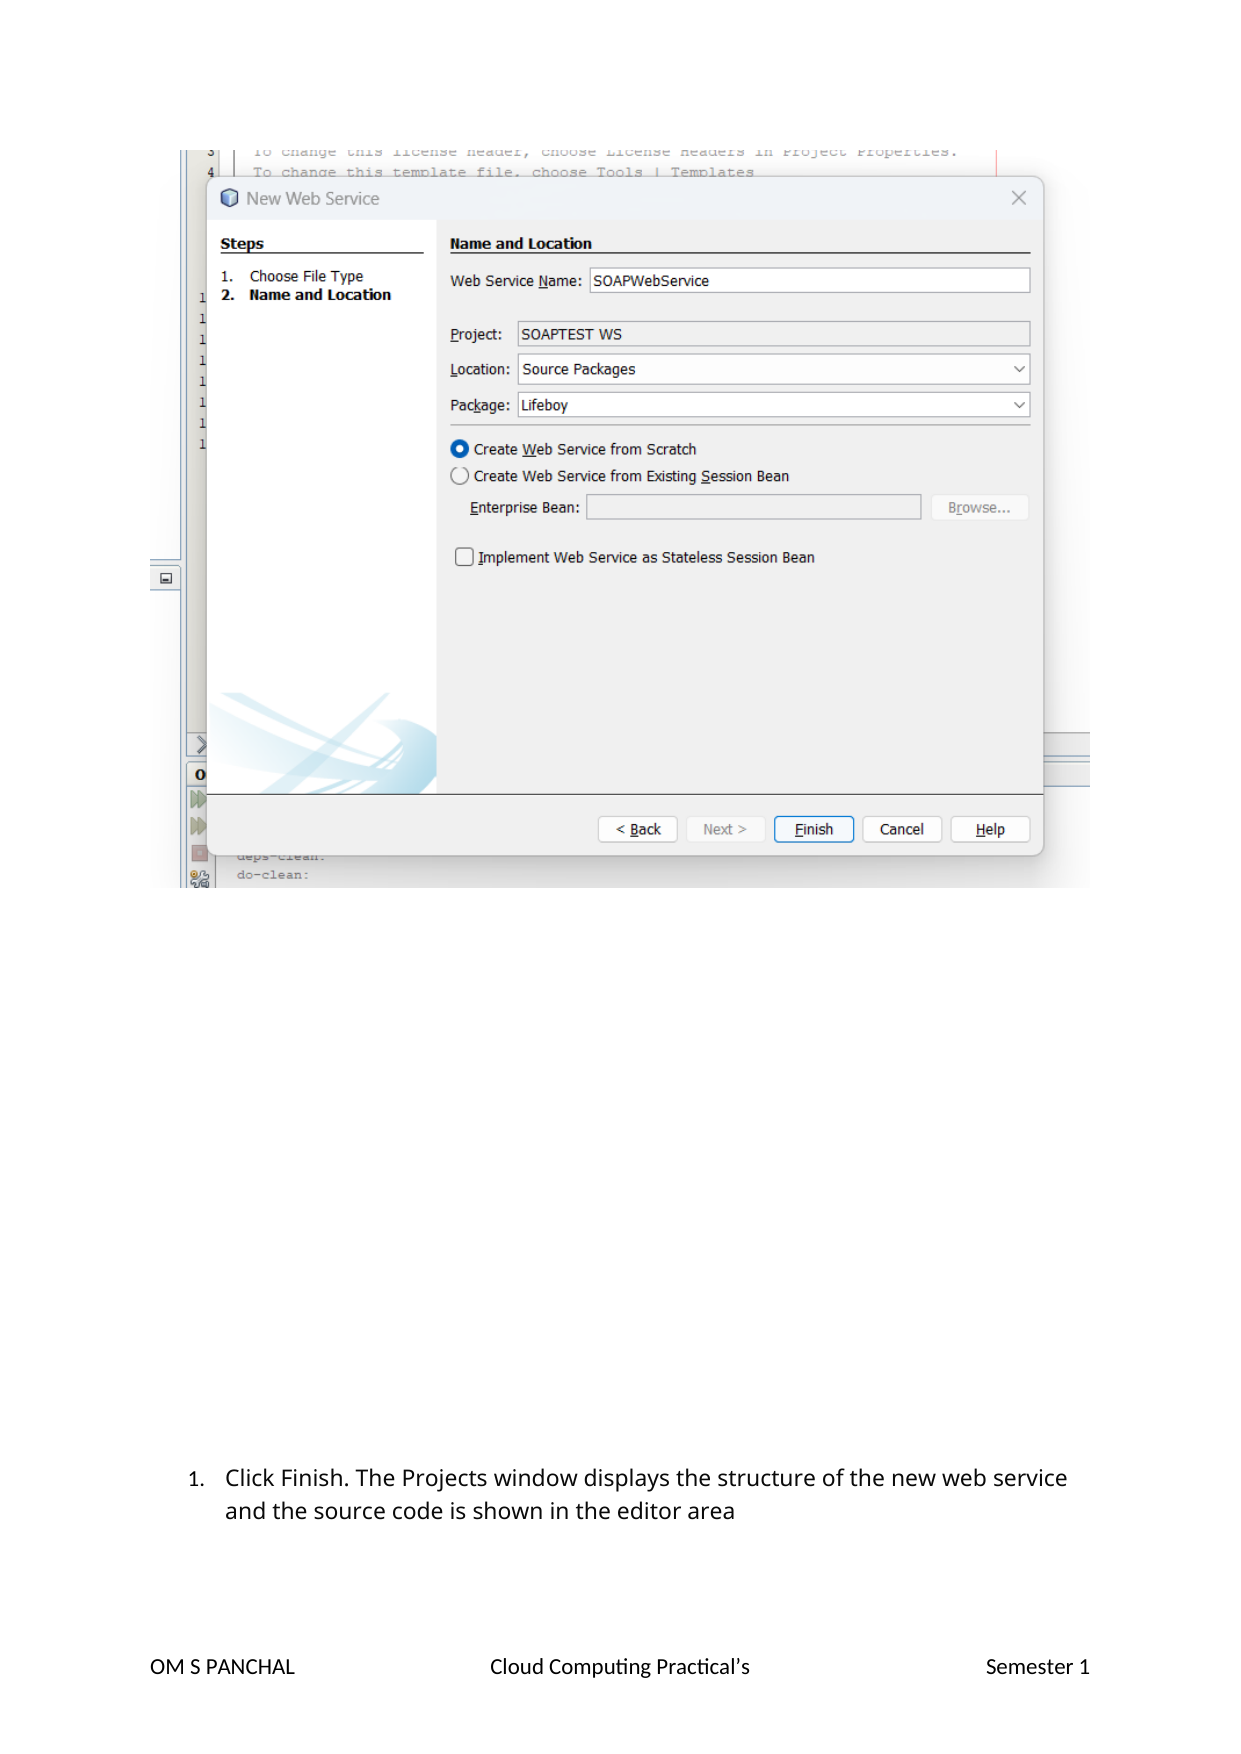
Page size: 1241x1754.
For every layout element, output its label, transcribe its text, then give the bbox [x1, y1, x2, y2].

list Click Finish. The Projects window displays the structure of the new web service and the source code is shown in the editor area [187, 1462, 1090, 1526]
picture [150, 150, 1090, 888]
